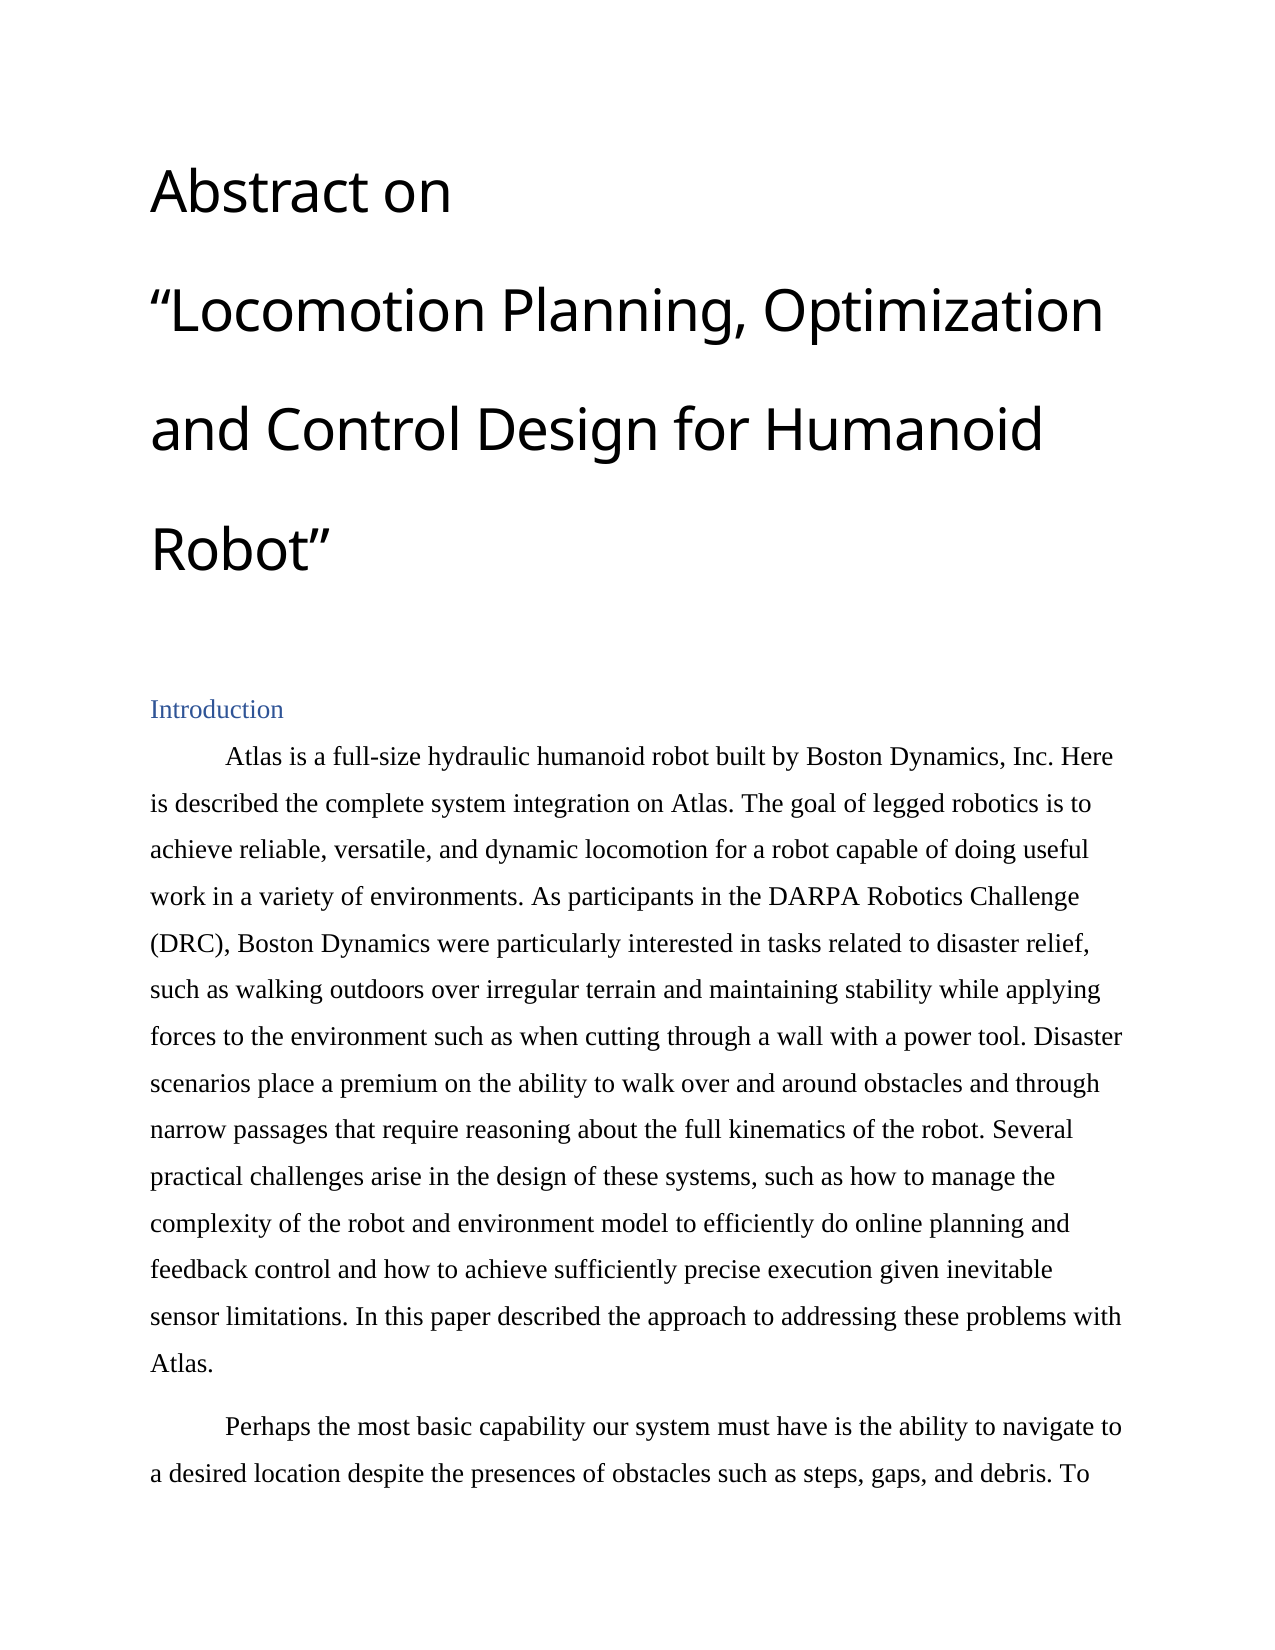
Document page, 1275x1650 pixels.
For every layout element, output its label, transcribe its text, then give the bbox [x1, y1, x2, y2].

subtitle Introduction [150, 694, 1125, 725]
text Atlas is a full-size hydraulic humanoid robot built by Boston Dynamics, Inc. Here is described the complete system integration on Atlas. The goal of legged robotics is to achieve reliable, versatile, and dynamic locomotion for a robot capable of doing useful work in a variety of environments. As participants in the DARPA Robotics Challenge (DRC), Boston Dynamics were particularly interested in tasks related to disaster relief, such as walking outdoors over irregular terrain and maintaining stability while applying forces to the environment such as when cutting through a wall with a power tool. Disaster scenarios place a premium on the ability to walk over and around obstacles and through narrow passages that require reasoning about the full kinematics of the robot. Several practical challenges arise in the design of these systems, such as how to manage the complexity of the robot and environment model to efficiently do online planning and feedback control and how to achieve sufficiently precise execution given inevitable sensor limitations. In this paper described the approach to addressing these problems with Atlas. [150, 740, 1125, 1378]
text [150, 1410, 1125, 1488]
title Abstract on “Locomotion Planning, Optimization and Control Design for Humanoid Robot” [150, 150, 1125, 587]
